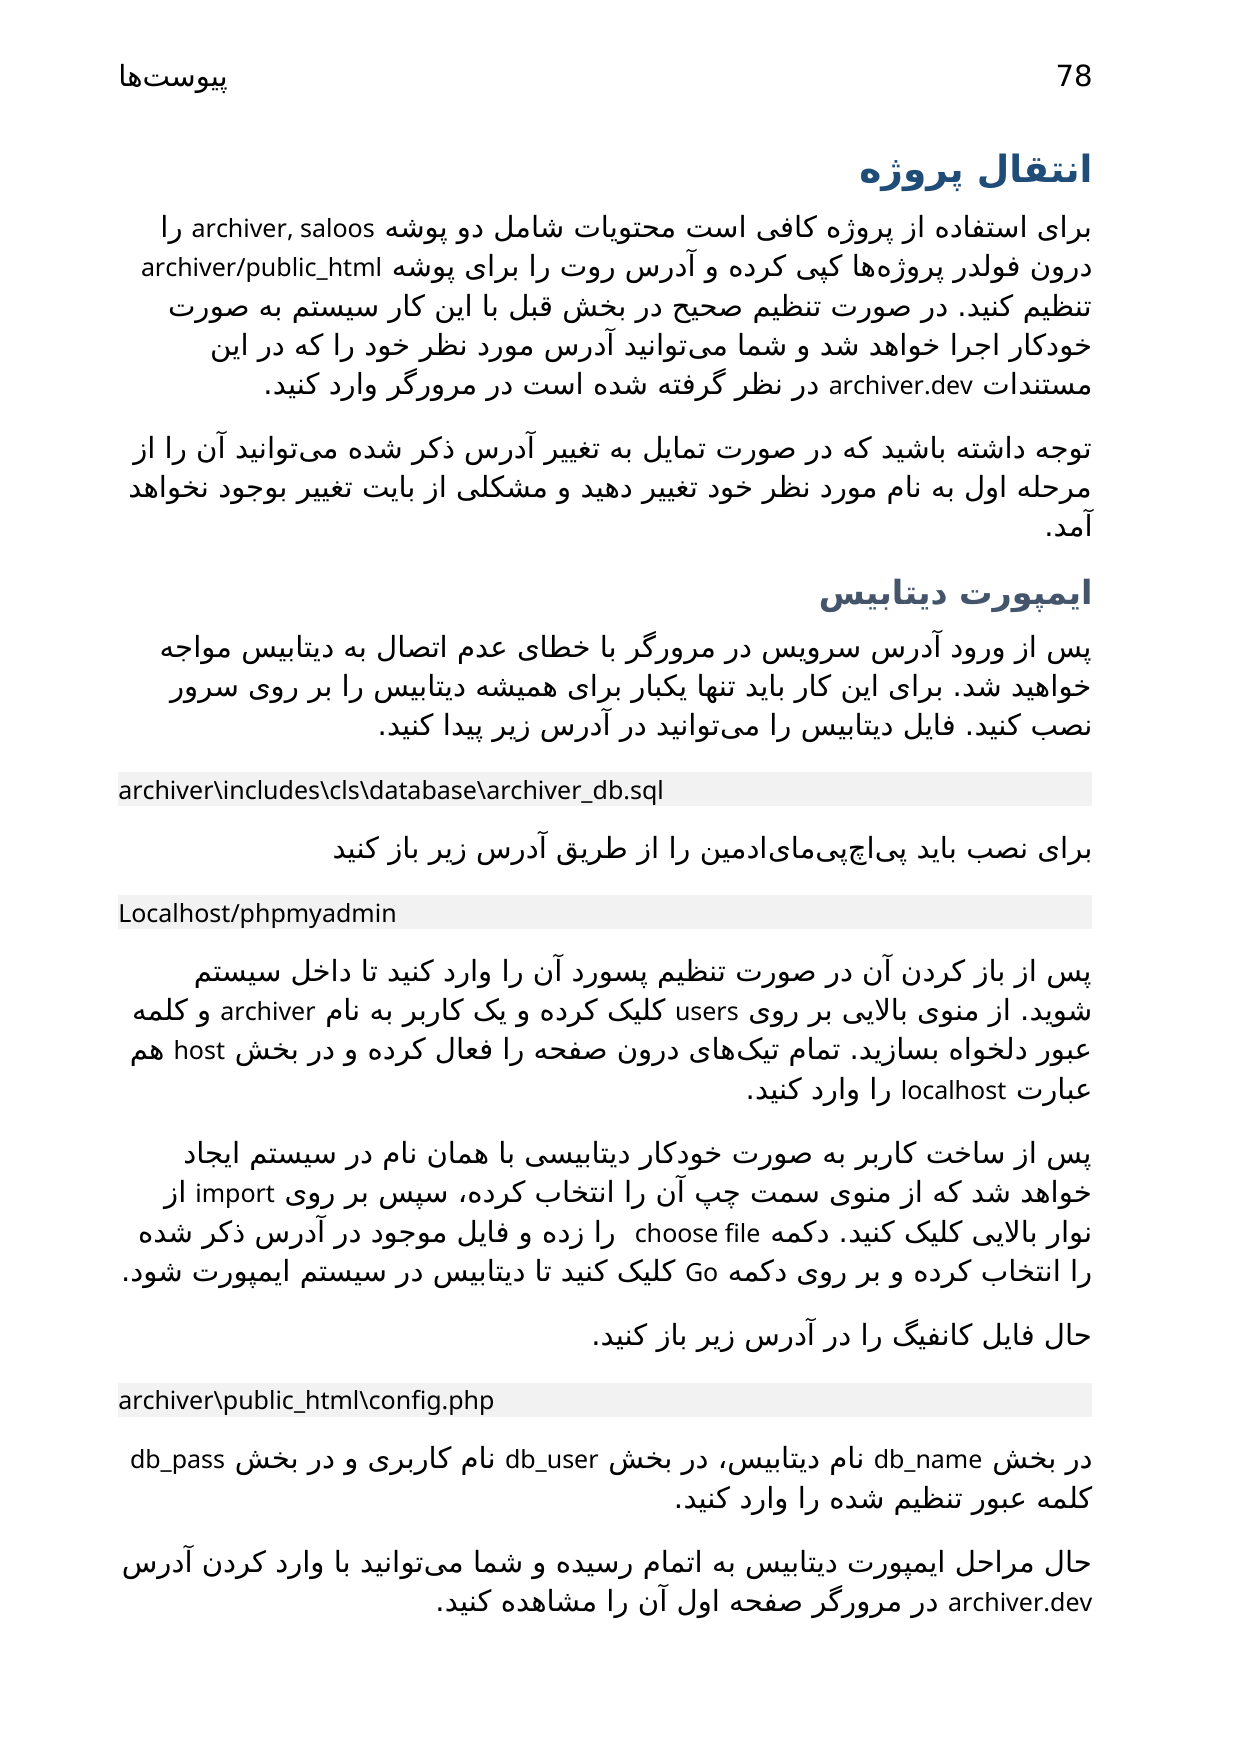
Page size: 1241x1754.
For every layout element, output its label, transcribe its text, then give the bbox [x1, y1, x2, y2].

text archiver\public_html\config.php [118, 1383, 1092, 1417]
text پس از ورود آدرس سرویس در مرورگر با خطای عدم اتصال به دیتابیس مواجه خواهید شد. برای این کار باید تنها یکبار برای همیشه دیتابیس را بر روی سرور نصب کنید. فایل دیتابیس را می‌توانید در آدرس زیر پیدا کنید. [118, 630, 1092, 742]
text توجه داشته باشید که در صورت تمایل به تغییر آدرس ذکر شده می‌توانید آن را از مرحله اول به نام مورد نظر خود تغییر دهید و مشکلی از بایت تغییر بوجود نخواهد آمد. [118, 431, 1092, 543]
subtitle ایمپورت دیتابیس [118, 573, 1092, 612]
text برای نصب باید پی‌اچ‌پی‌مای‌ادمین را از طریق آدرس زیر باز کنید [118, 831, 1092, 865]
text در بخش db_name نام دیتابیس، در بخش db_user نام کاربری و در بخش db_pass کلمه عبور تنظیم شده را وارد کنید. [118, 1442, 1092, 1515]
text حال مراحل ایمپورت دیتابیس به اتمام رسیده و شما می‌توانید با وارد کردن آدرس archiver.dev در مرورگر صفحه اول آن را مشاهده کنید. [118, 1545, 1092, 1618]
text پس از ساخت کاربر به صورت خودکار دیتابیسی با همان نام در سیستم ایجاد خواهد شد که از منوی سمت چپ آن را انتخاب کرده، سپس بر روی import از نوار بالایی کلیک کنید. دکمه choose file را زده و فایل موجود در آدرس ذکر شده را انتخاب کرده و بر روی دکمه Go کلیک کنید تا دیتابیس در سیستم ایمپورت شود. [118, 1137, 1092, 1289]
text حال فایل کانفیگ را در آدرس زیر باز کنید. [118, 1319, 1092, 1353]
text Localhost/phpmyadmin [118, 895, 1092, 929]
text archiver\includes\cls\database\archiver_db.sql [118, 772, 1092, 806]
text برای استفاده از پروژه کافی است محتویات شامل دو پوشه archiver, saloos را درون فولدر پروژه‌ها کپی کرده و آدرس روت را برای پوشه archiver/public_html تنظیم کنید. در صورت تنظیم صحیح در بخش قبل با این کار سیستم به صورت خودکار اجرا خواهد شد و شما می‌توانید آدرس مورد نظر خود را که در این مستندات archiver.dev در نظر گرفته شده است در مرورگر وارد کنید. [118, 210, 1092, 401]
text پس از باز کردن آن در صورت تنظیم پسورد آن را وارد کنید تا داخل سیستم شوید. از منوی بالایی بر روی users‌ کلیک کرده و یک کاربر به نام archiver و کلمه عبور دلخواه بسازید. تمام تیک‌های درون صفحه را فعال کرده و در بخش host هم عبارت localhost را وارد کنید. [118, 954, 1092, 1106]
subtitle انتقال پروژه [118, 148, 1092, 191]
